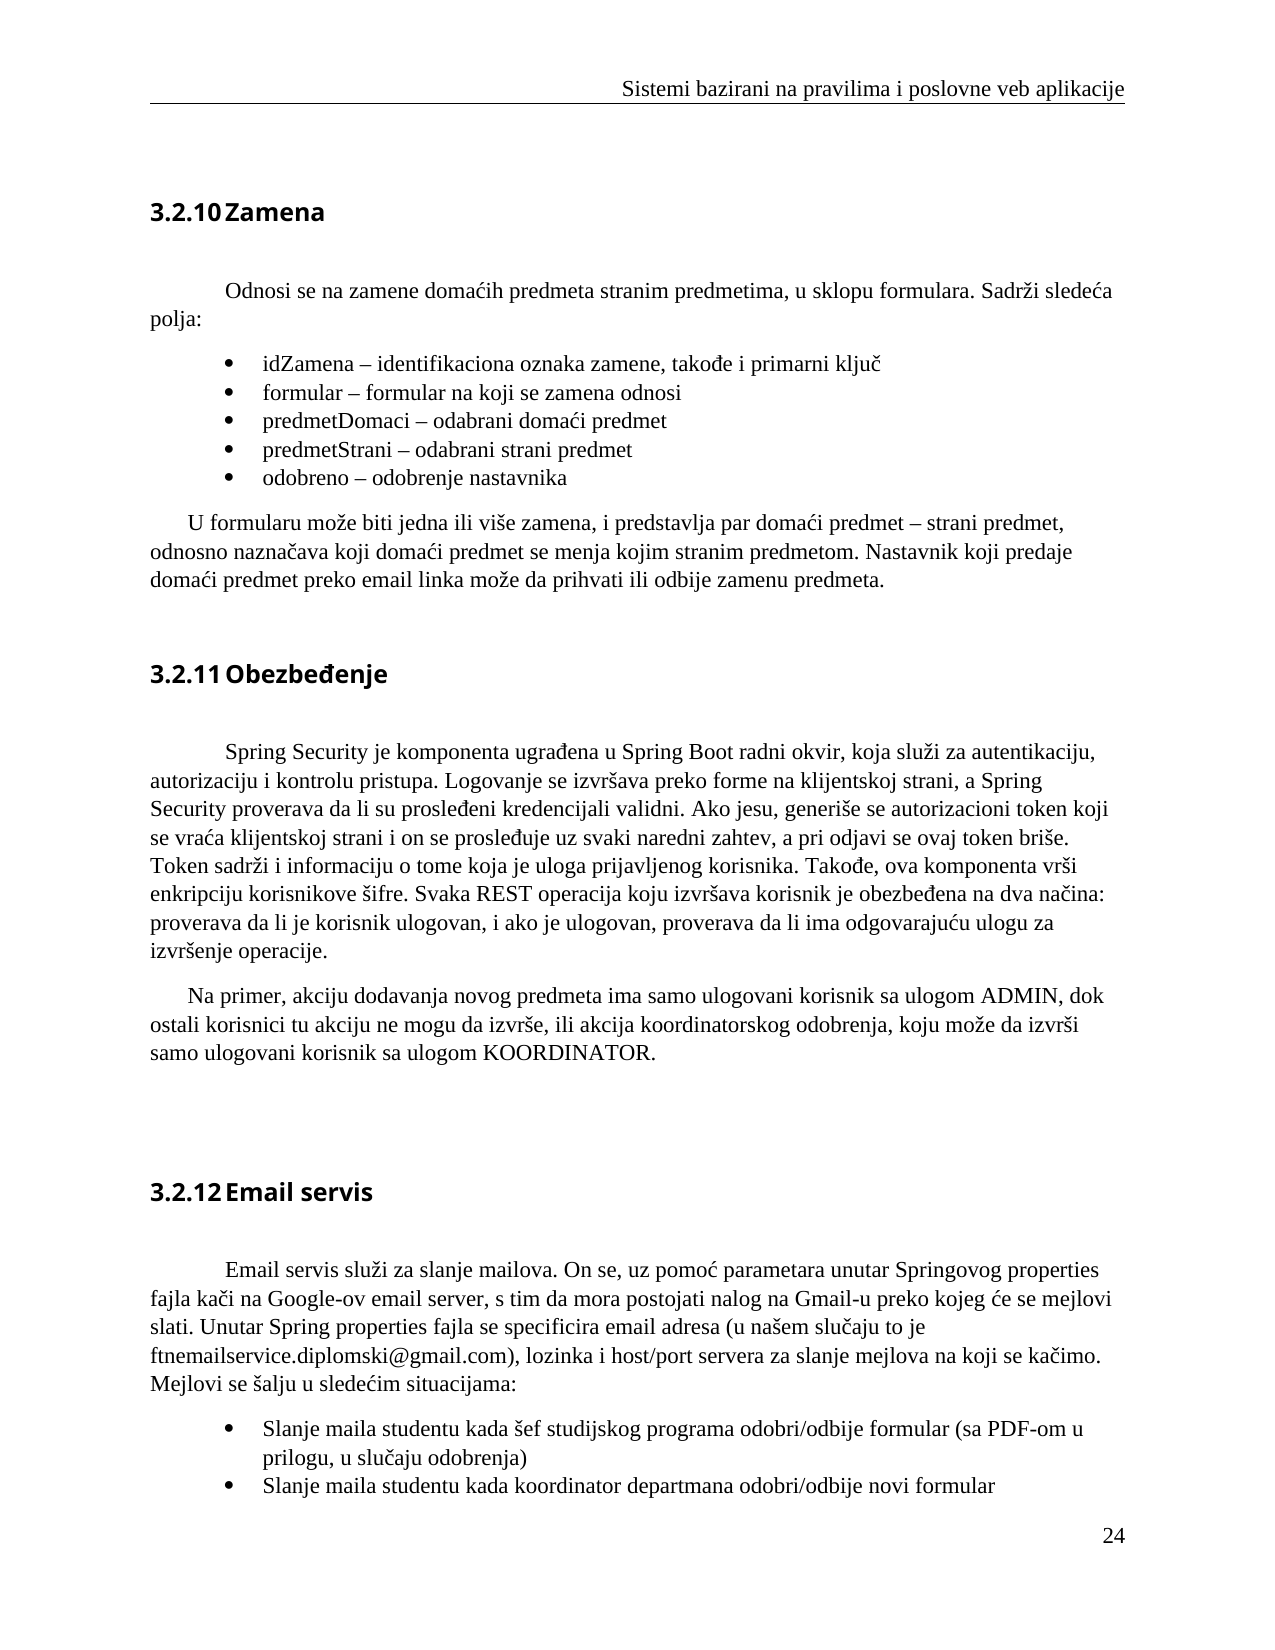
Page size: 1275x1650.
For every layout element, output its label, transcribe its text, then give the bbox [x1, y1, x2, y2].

subtitle Obezbeđenje [150, 656, 1125, 691]
list formular – formular na koji se zamena odnosi [225, 379, 1125, 405]
text Odnosi se na zamene domaćih predmeta stranim predmetima, u sklopu formulara. Sadrži sledeća polja: [150, 277, 1125, 332]
subtitle Zamena [150, 195, 1125, 229]
list odobreno – odobrenje nastavnika [225, 464, 1125, 491]
text U formularu može biti jedna ili više zamena, i predstavlja par domaći predmet – strani predmet, odnosno naznačava koji domaći predmet se menja kojim stranim predmetom. Nastavnik koji predaje domaći predmet preko email linka može da prihvati ili odbije zamenu predmeta. [150, 509, 1125, 593]
text Spring Security je komponenta ugrađena u Spring Boot radni okvir, koja služi za autentikaciju, autorizaciju i kontrolu pristupa. Logovanje se izvršava preko forme na klijentskoj strani, a Spring Security proverava da li su prosleđeni kredencijali validni. Ako jesu, generiše se autorizacioni token koji se vraća klijentskoj strani i on se prosleđuje uz svaki naredni zahtev, a pri odjavi se ovaj token briše. Token sadrži i informaciju o tome koja je uloga prijavljenog korisnika. Takođe, ova komponenta vrši enkripciju korisnikove šifre. Svaka REST operacija koju izvršava korisnik je obezbeđena na dva načina: proverava da li je korisnik ulogovan, i ako je ulogovan, proverava da li ima odgovarajuću ulogu za izvršenje operacije. [150, 738, 1125, 964]
list idZamena – identifikaciona oznaka zamene, takođe i primarni ključ [225, 351, 1125, 377]
text Na primer, akciju dodavanja novog predmeta ima samo ulogovani korisnik sa ulogom ADMIN, dok ostali korisnici tu akciju ne mogu da izvrše, ili akcija koordinatorskog odobrenja, koju može da izvrši samo ulogovani korisnik sa ulogom KOORDINATOR. [150, 982, 1125, 1066]
list Slanje maila studentu kada koordinator departmana odobri/odbije novi formular [225, 1472, 1125, 1499]
list Slanje maila studentu kada šef studijskog programa odobri/odbije formular (sa PDF-om u prilogu, u slučaju odobrenja) [225, 1415, 1125, 1470]
list predmetStrani – odabrani strani predmet [225, 436, 1125, 462]
subtitle Email servis [150, 1175, 1125, 1209]
list predmetDomaci – odabrani domaći predmet [225, 407, 1125, 434]
text Email servis služi za slanje mailova. On se, uz pomoć parametara unutar Springovog properties fajla kači na Google-ov email server, s tim da mora postojati nalog na Gmail-u preko kojeg će se mejlovi slati. Unutar Spring properties fajla se specificira email adresa (u našem slučaju to je ftnemailservice.diplomski@gmail.com), lozinka i host/port servera za slanje mejlova na koji se kačimo. Mejlovi se šalju u sledećim situacijama: [150, 1257, 1125, 1397]
